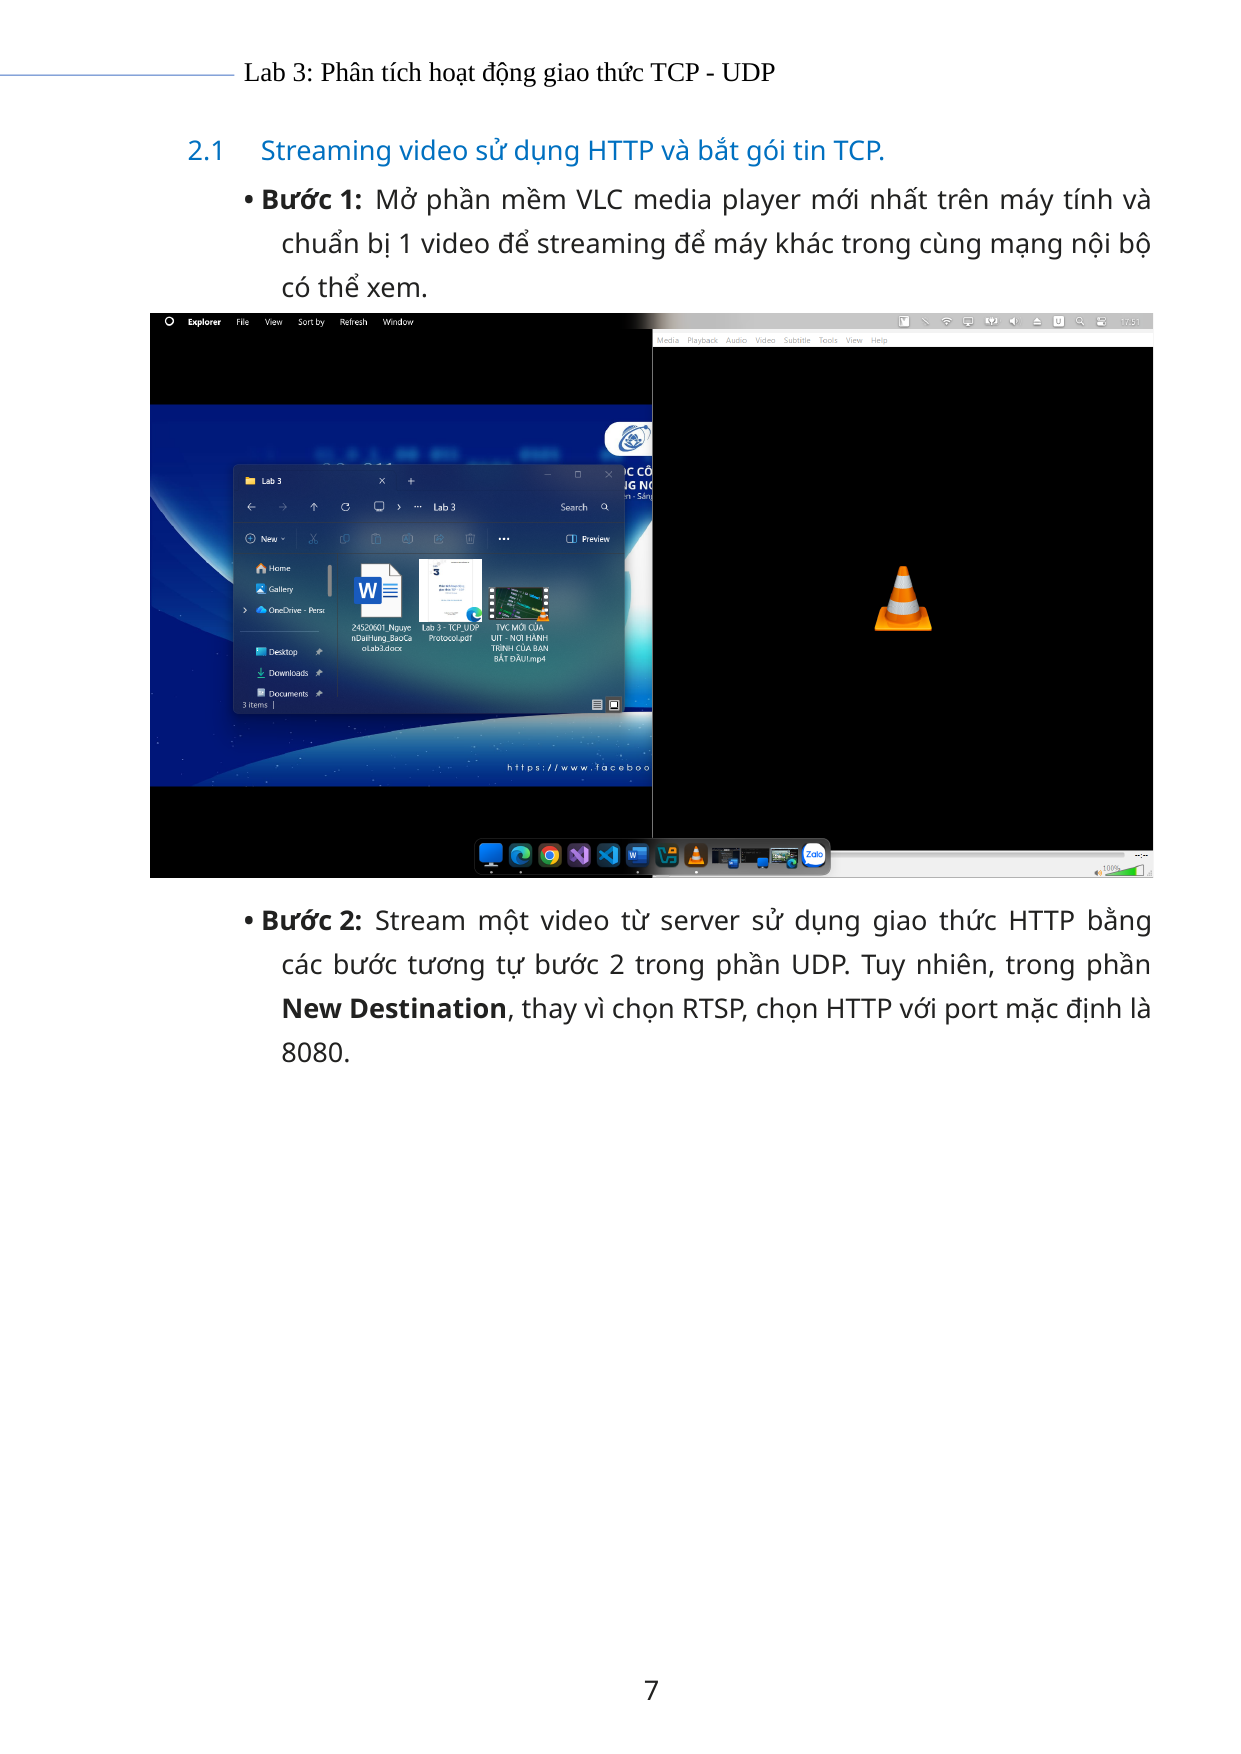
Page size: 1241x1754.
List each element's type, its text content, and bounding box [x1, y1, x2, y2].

list Mở phần mềm VLC media player mới nhất trên máy tính và chuẩn bị 1 video để streaming để máy khác trong cùng mạng nội bộ có thể xem. [244, 181, 1153, 306]
subtitle 2.1 Streaming video sử dụng HTTP và bắt gói tin TCP. [187, 131, 1153, 168]
picture [150, 313, 1154, 878]
list Stream một video từ server sử dụng giao thức HTTP bằng các bước tương tự bước 2 trong phần UDP. Tuy nhiên, trong phần New Destination, thay vì chọn RTSP, chọn HTTP với port mặc định là 8080. [244, 901, 1153, 1070]
